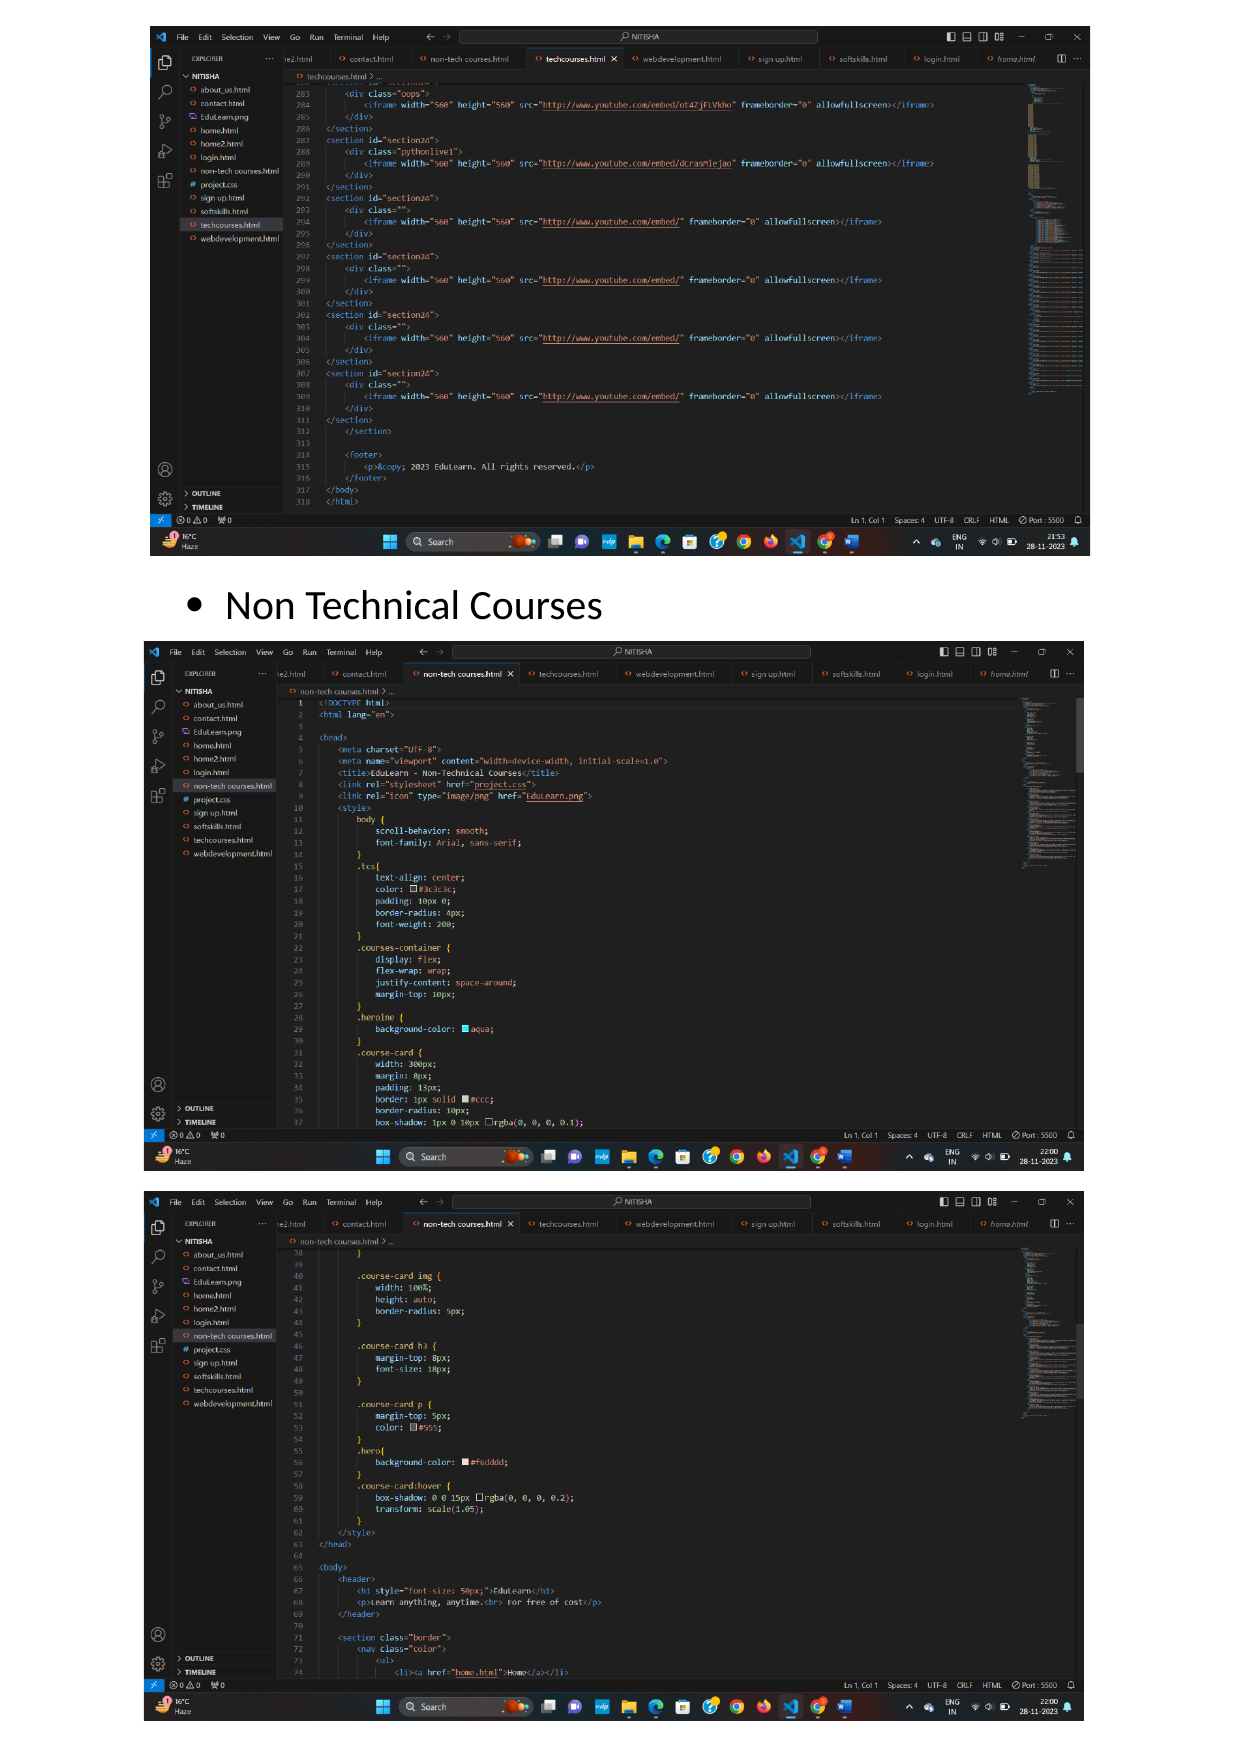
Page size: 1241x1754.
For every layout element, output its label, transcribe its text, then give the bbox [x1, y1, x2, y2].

picture [143, 1191, 1084, 1721]
list Non Technical Courses [187, 579, 1090, 630]
picture [143, 641, 1084, 1171]
picture [150, 26, 1091, 556]
